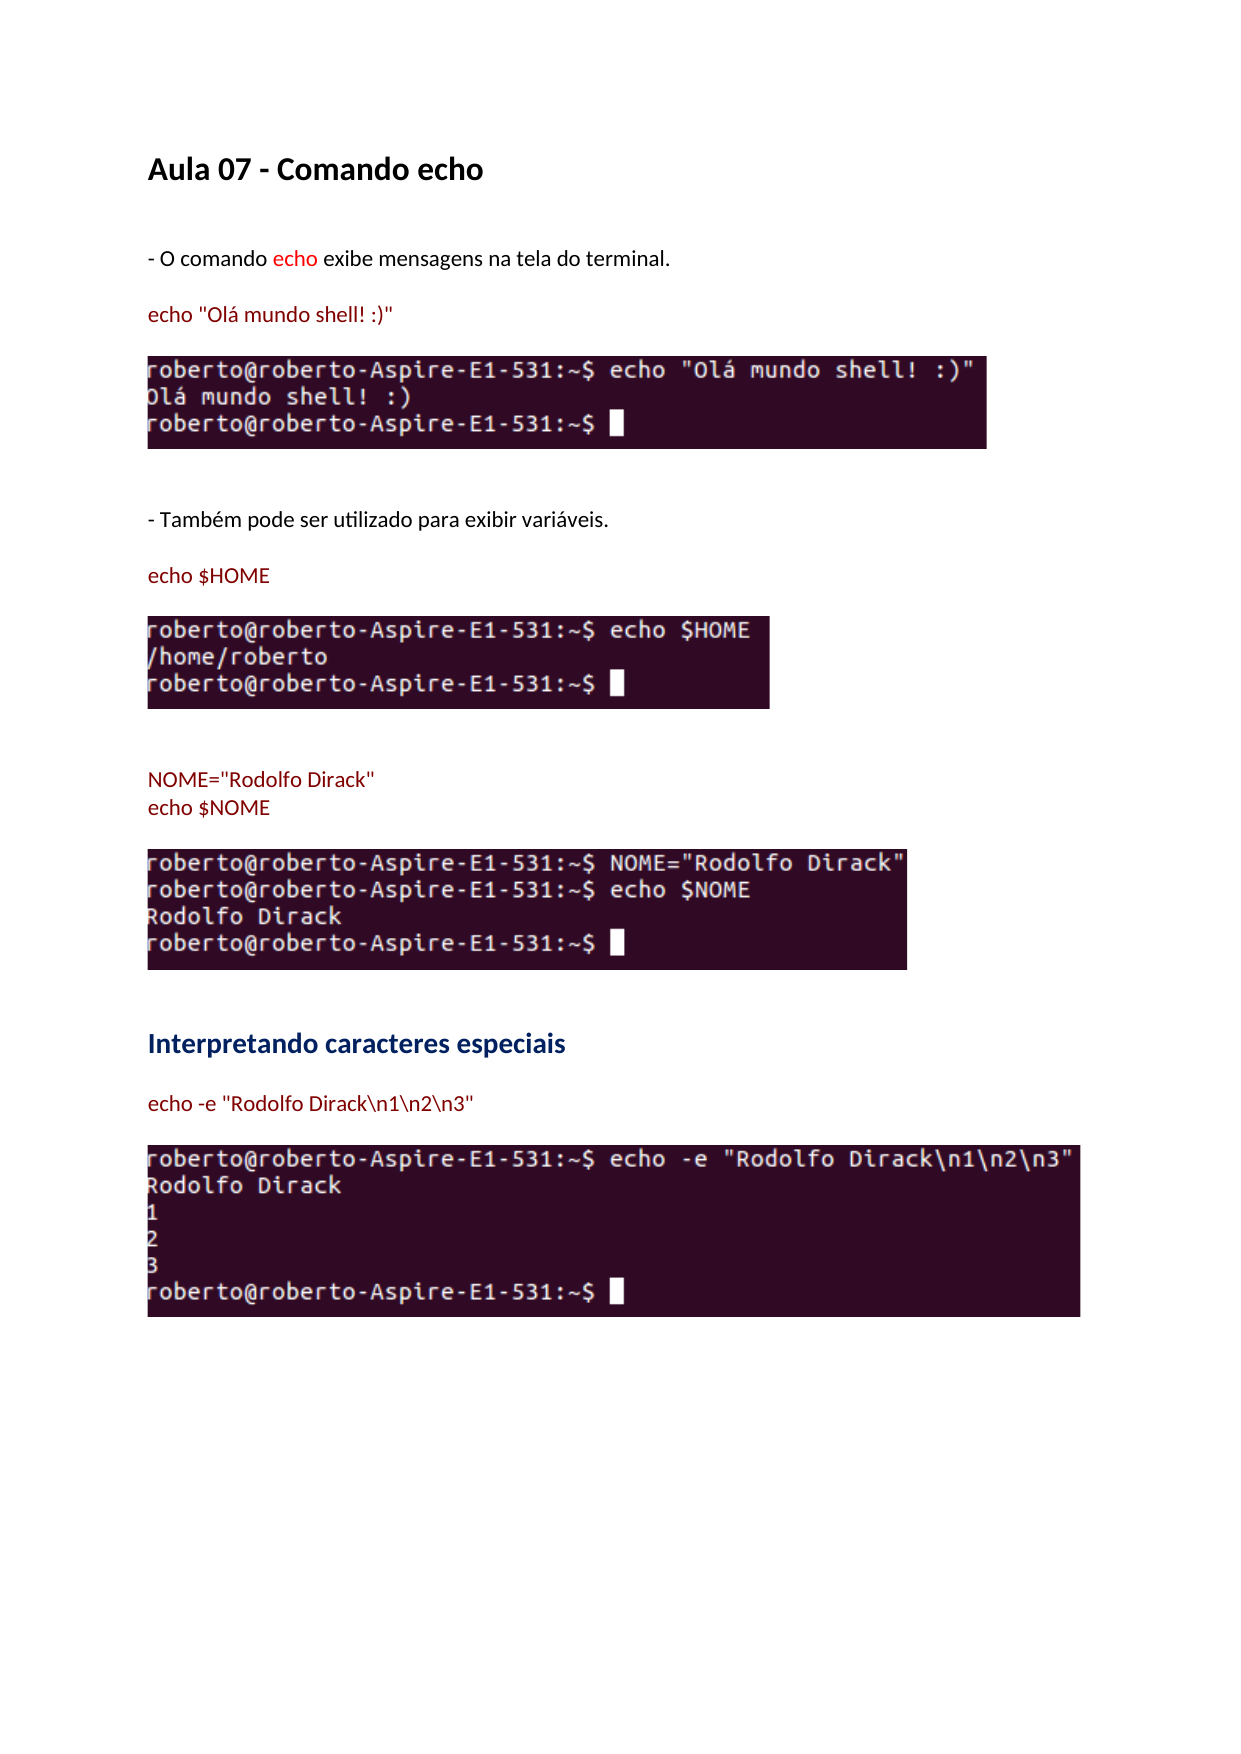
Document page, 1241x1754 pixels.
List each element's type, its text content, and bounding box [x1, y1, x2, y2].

picture [147, 1145, 1081, 1317]
subtitle Interpretando caracteres especiais [148, 1026, 1122, 1061]
text echo "Olá mundo shell! :)" [148, 301, 1122, 328]
text echo $HOME [148, 561, 1122, 589]
text NOME="Rodolfo Dirack" [148, 765, 1122, 793]
text echo $NOME [148, 793, 1122, 821]
picture [147, 849, 908, 970]
subtitle Aula 07 - Comando echo [148, 148, 1122, 188]
picture [147, 616, 770, 709]
picture [147, 356, 987, 449]
text - O comando echo exibe mensagens na tela do terminal. [148, 244, 1122, 272]
text echo -e "Rodolfo Dirack\n1\n2\n3" [148, 1089, 1122, 1117]
text - Também pode ser utilizado para exibir variáveis. [148, 505, 1122, 533]
